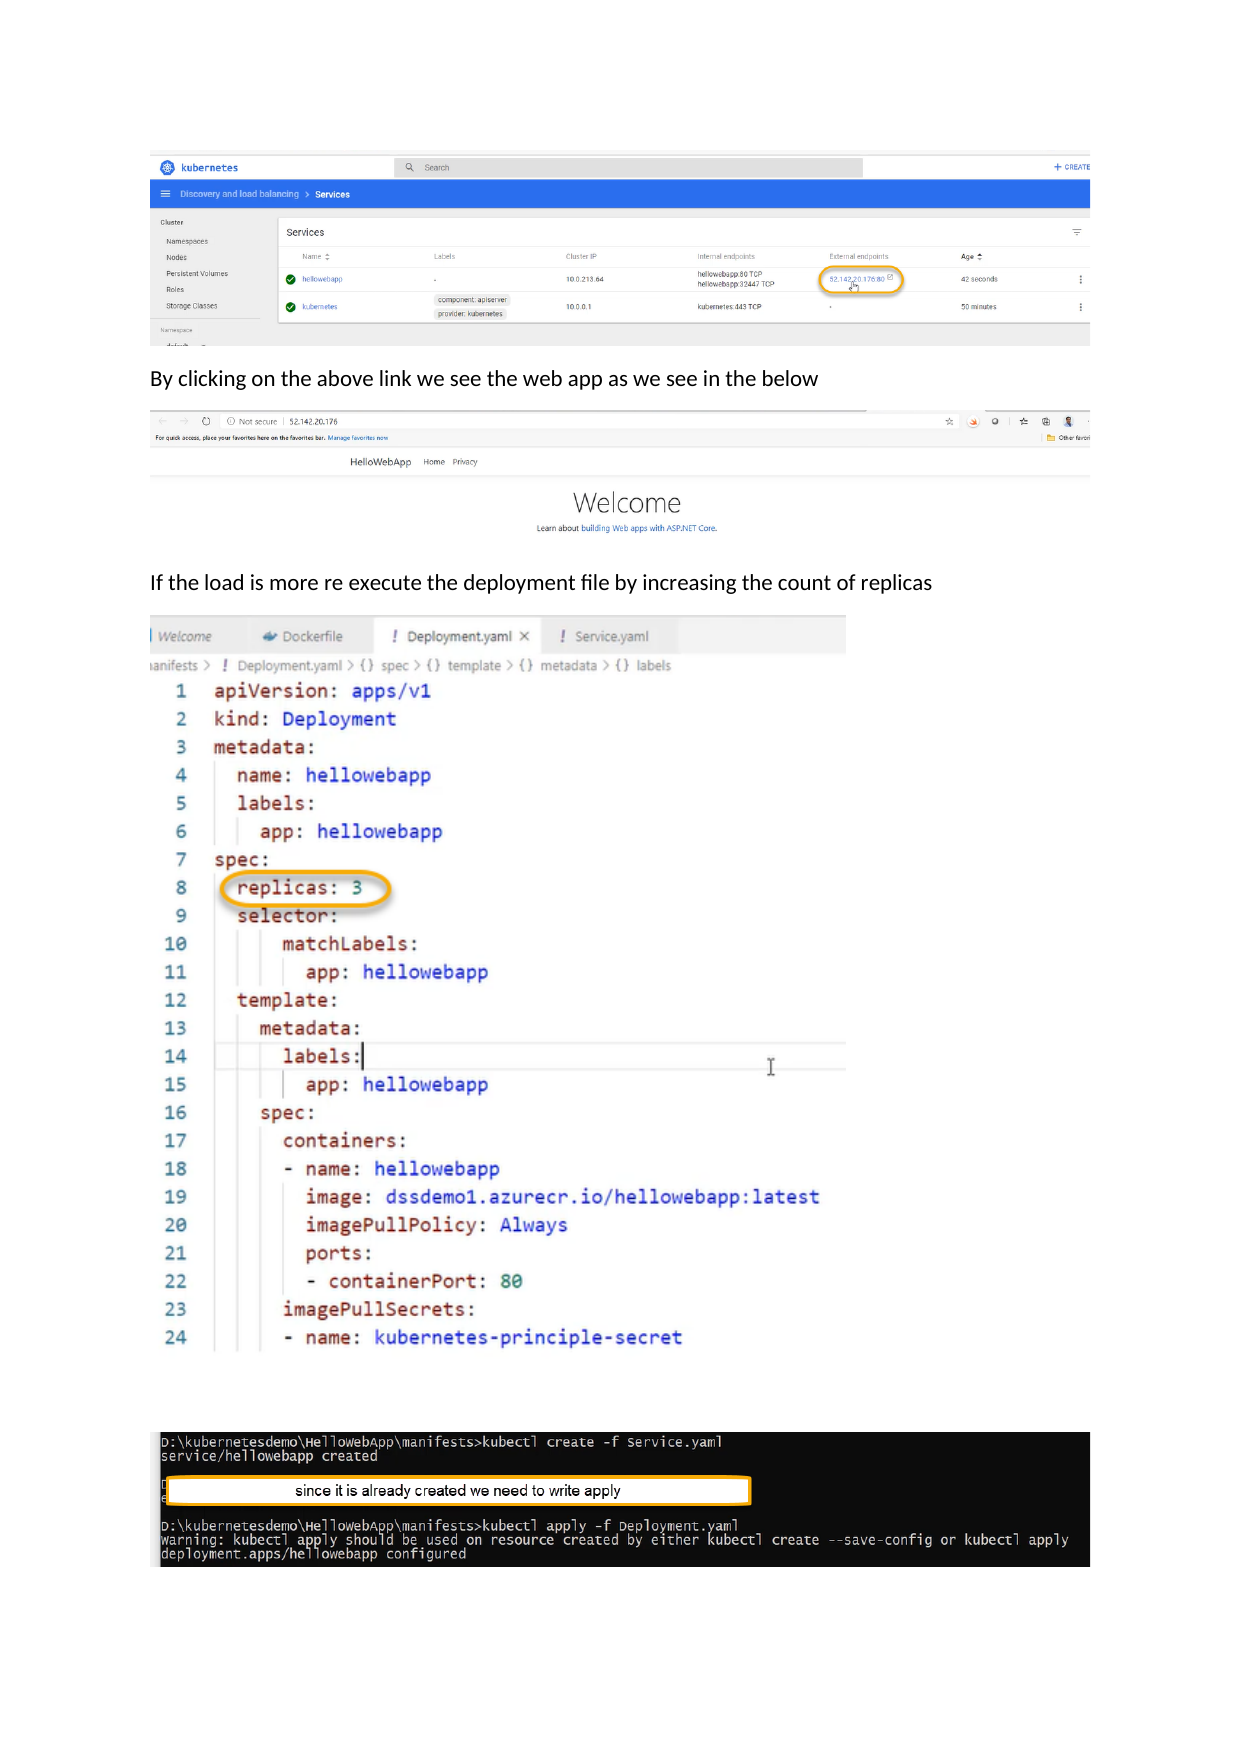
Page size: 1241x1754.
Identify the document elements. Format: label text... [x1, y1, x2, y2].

picture [150, 615, 846, 1367]
text If the load is more re execute the deployment file by increasing the count of replicas [150, 568, 1090, 596]
picture [150, 150, 1091, 346]
text By clicking on the above link we see the web app as we see in the below [150, 364, 1090, 392]
picture [150, 1432, 1091, 1567]
picture [150, 410, 1091, 550]
